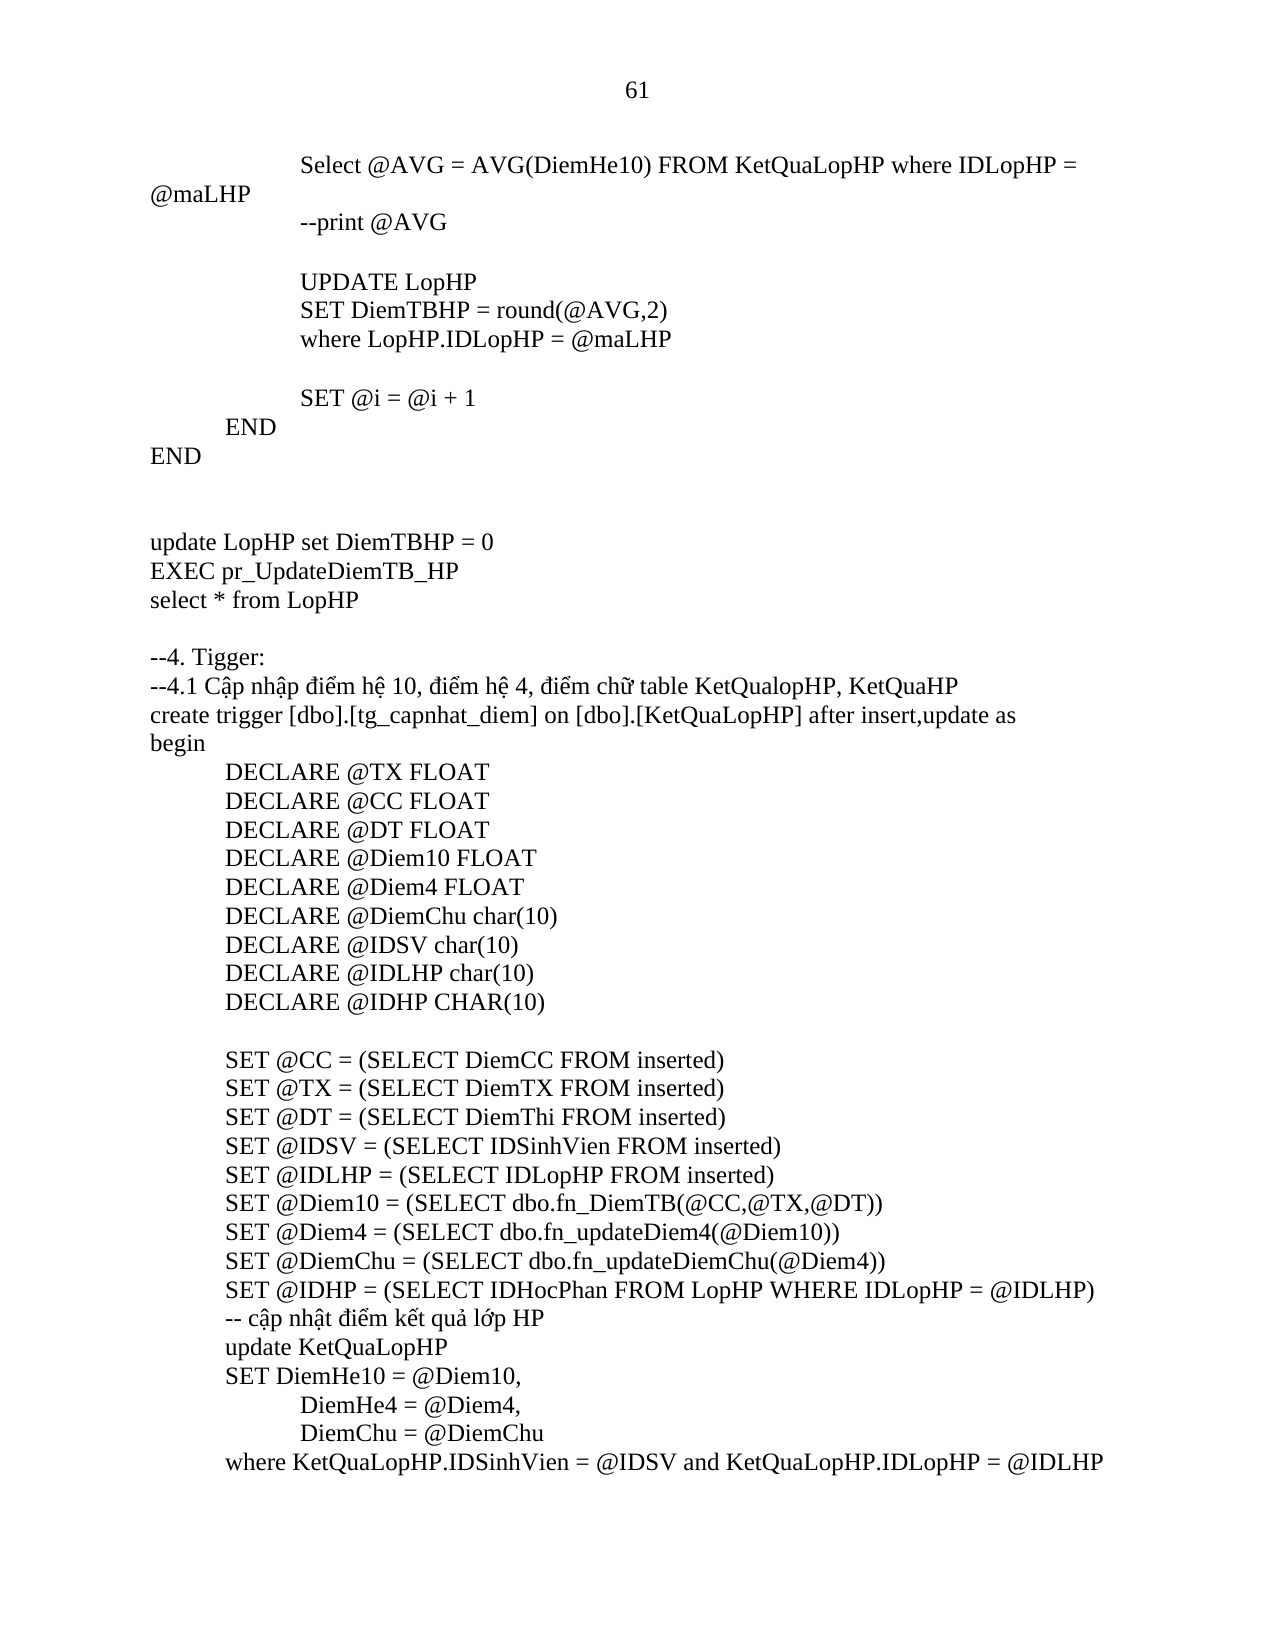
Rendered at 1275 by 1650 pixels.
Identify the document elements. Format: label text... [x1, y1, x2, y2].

text DECLARE @Diem4 FLOAT [150, 872, 1125, 901]
text SET @Diem4 = (SELECT dbo.fn_updateDiem4(@Diem10)) [150, 1217, 1125, 1246]
text END [150, 412, 1125, 441]
text Select @AVG = AVG(DiemHe10) FROM KetQuaLopHP where IDLopHP = @maLHP [150, 150, 1125, 207]
text begin [150, 728, 1125, 757]
text update LopHP set DiemTBHP = 0 [150, 527, 1125, 556]
text update KetQuaLopHP [150, 1332, 1125, 1361]
text where KetQuaLopHP.IDSinhVien = @IDSV and KetQuaLopHP.IDLopHP = @IDLHP [150, 1447, 1125, 1476]
text SET @DT = (SELECT DiemThi FROM inserted) [150, 1102, 1125, 1131]
text SET DiemHe10 = @Diem10, [150, 1361, 1125, 1390]
text SET @i = @i + 1 [150, 383, 1125, 412]
text DECLARE @TX FLOAT [150, 757, 1125, 786]
text SET @DiemChu = (SELECT dbo.fn_updateDiemChu(@Diem4)) [150, 1246, 1125, 1275]
text EXEC pr_UpdateDiemTB_HP [150, 556, 1125, 585]
text -- cập nhật điểm kết quả lớp HP [150, 1303, 1125, 1332]
text --print @AVG [150, 207, 1125, 236]
text create trigger [dbo].[tg_capnhat_diem] on [dbo].[KetQuaLopHP] after insert,update as [150, 700, 1125, 728]
text UPDATE LopHP [150, 267, 1125, 296]
text DiemChu = @DiemChu [150, 1418, 1125, 1447]
text DECLARE @CC FLOAT [150, 786, 1125, 815]
text SET @IDSV = (SELECT IDSinhVien FROM inserted) [150, 1131, 1125, 1160]
text SET @IDHP = (SELECT IDHocPhan FROM LopHP WHERE IDLopHP = @IDLHP) [150, 1275, 1125, 1303]
text DECLARE @DiemChu char(10) [150, 901, 1125, 930]
text SET DiemTBHP = round(@AVG,2) [150, 296, 1125, 324]
text SET @CC = (SELECT DiemCC FROM inserted) [150, 1045, 1125, 1073]
text DECLARE @Diem10 FLOAT [150, 843, 1125, 872]
text --4.1 Cập nhập điểm hệ 10, điểm hệ 4, điểm chữ table KetQualopHP, KetQuaHP [150, 671, 1125, 700]
text SET @Diem10 = (SELECT dbo.fn_DiemTB(@CC,@TX,@DT)) [150, 1188, 1125, 1217]
text select * from LopHP [150, 585, 1125, 613]
text SET @IDLHP = (SELECT IDLopHP FROM inserted) [150, 1160, 1125, 1188]
text SET @TX = (SELECT DiemTX FROM inserted) [150, 1073, 1125, 1102]
text --4. Tigger: [150, 642, 1125, 671]
text DECLARE @IDLHP char(10) [150, 958, 1125, 987]
text DiemHe4 = @Diem4, [150, 1390, 1125, 1418]
text DECLARE @DT FLOAT [150, 815, 1125, 843]
text DECLARE @IDSV char(10) [150, 930, 1125, 958]
text DECLARE @IDHP CHAR(10) [150, 987, 1125, 1016]
text END [150, 441, 1125, 470]
text where LopHP.IDLopHP = @maLHP [150, 324, 1125, 353]
